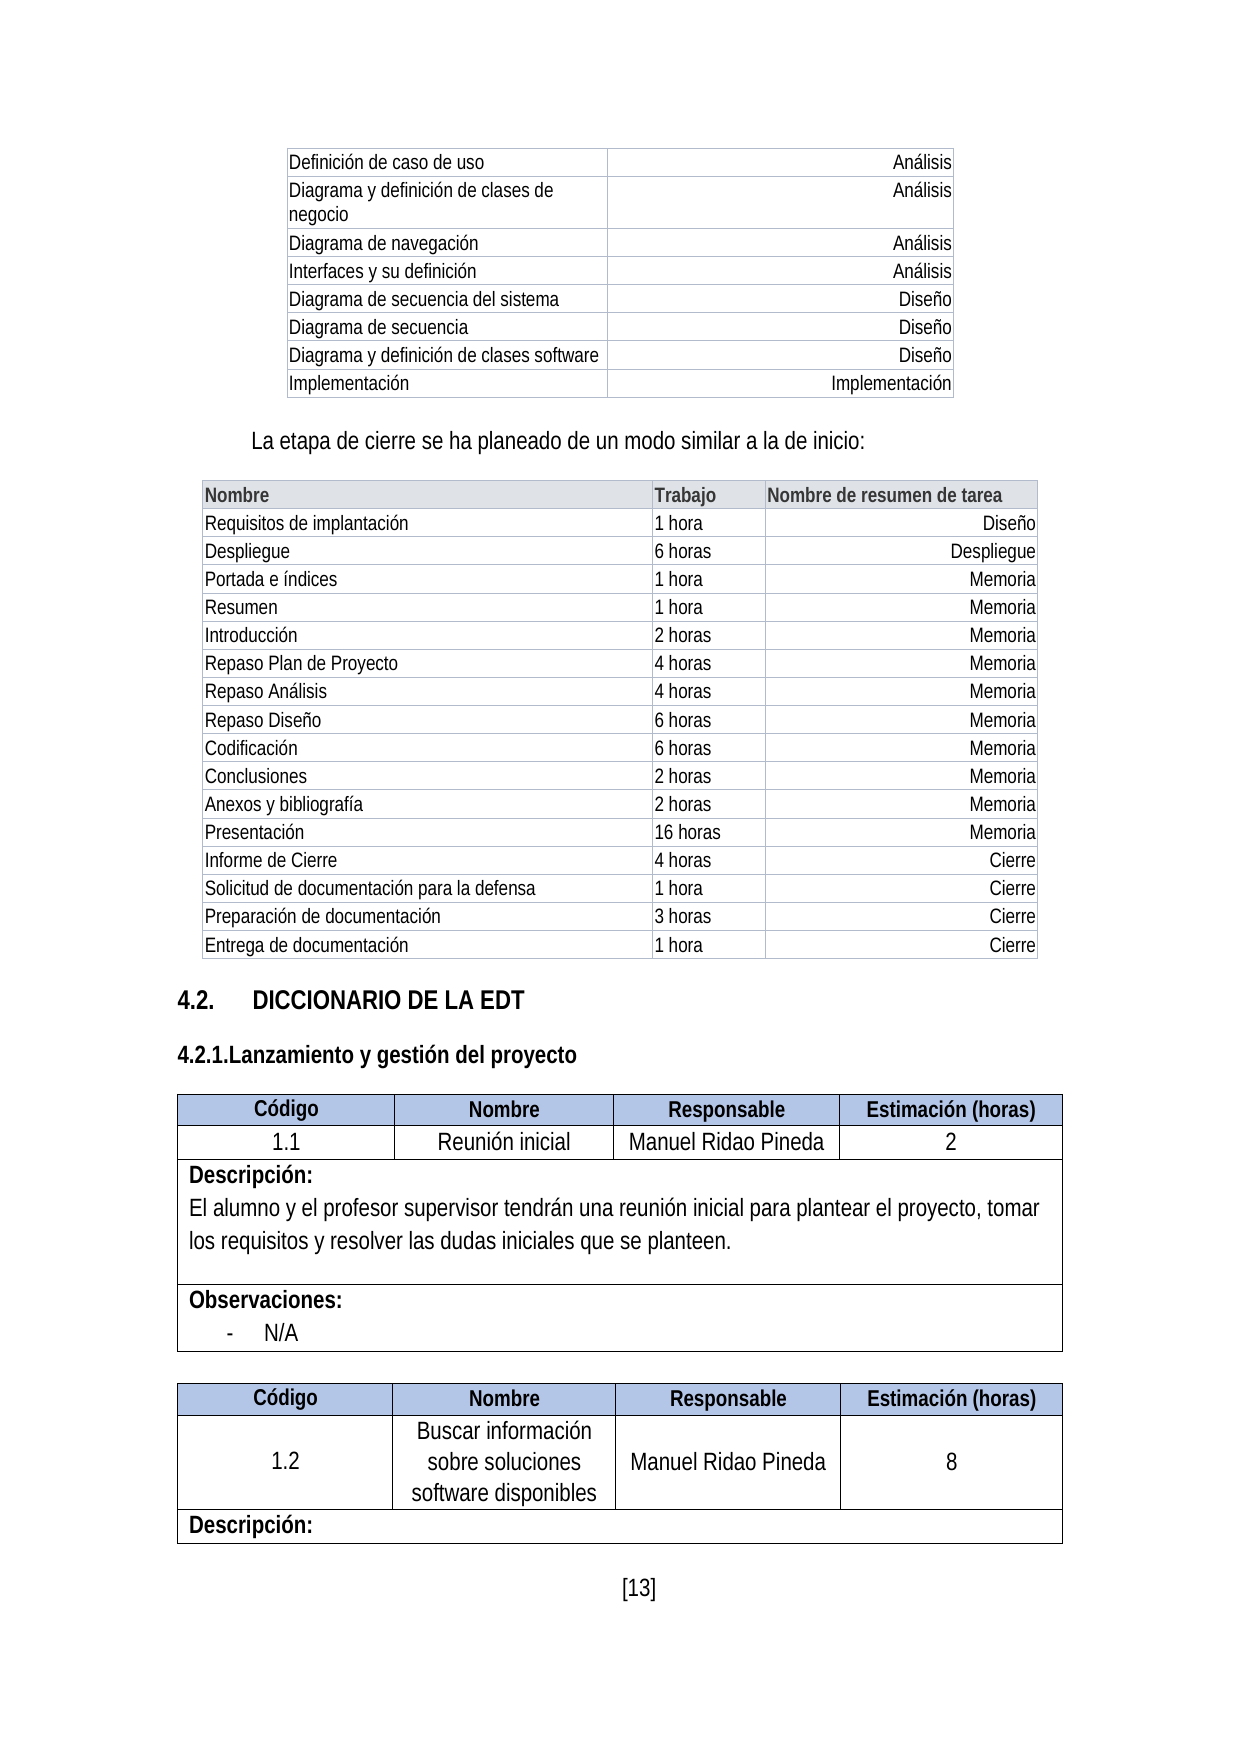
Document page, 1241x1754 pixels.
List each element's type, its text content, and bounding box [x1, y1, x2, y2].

table_cell Cierre [766, 875, 1037, 902]
table_cell Cierre [766, 931, 1037, 958]
table_cell Memoria [766, 565, 1037, 592]
table_cell Implementación [608, 370, 953, 397]
table_cell Diagrama y definición de clases de negocio [288, 177, 607, 228]
table_cell Análisis [608, 149, 953, 176]
table_cell Memoria [766, 734, 1037, 761]
table_cell Buscar información sobre soluciones software disponibles [393, 1416, 615, 1508]
table_cell Descripción: El alumno y el profesor supervisor tendrán una reunión inicial para plantear el proyecto, tomar los requisitos y resolver las dudas iniciales que se planteen. [178, 1160, 1062, 1284]
table_cell Diseño [608, 341, 953, 368]
table_cell Memoria [766, 762, 1037, 789]
table_header Nombre [393, 1384, 615, 1415]
table_cell Solicitud de documentación para la defensa [203, 875, 652, 902]
table_cell 6 horas [653, 706, 765, 733]
table_cell Cierre [766, 903, 1037, 930]
table_cell Memoria [766, 790, 1037, 817]
table_cell Manuel Ridao Pineda [616, 1416, 840, 1508]
table_header Responsable [616, 1384, 840, 1415]
table_cell Introducción [203, 622, 652, 649]
table_cell Reunión inicial [395, 1126, 613, 1159]
table_cell Memoria [766, 706, 1037, 733]
table_header Código [178, 1384, 392, 1415]
table_cell Diseño [608, 313, 953, 340]
table_header Nombre [203, 481, 652, 508]
table_cell Definición de caso de uso [288, 149, 607, 176]
subtitle Lanzamiento y gestión del proyecto [177, 1040, 1063, 1069]
table_cell Cierre [766, 847, 1037, 874]
table_cell Portada e índices [203, 565, 652, 592]
table_cell 1.2 [178, 1416, 392, 1508]
table_cell 1 hora [653, 565, 765, 592]
table_cell Informe de Cierre [203, 847, 652, 874]
table_cell 1 hora [653, 875, 765, 902]
table_header Código [178, 1095, 394, 1125]
table_cell 2 [840, 1126, 1062, 1159]
table_cell Memoria [766, 650, 1037, 677]
table_cell Memoria [766, 819, 1037, 846]
table_cell 2 horas [653, 622, 765, 649]
table_cell Repaso Análisis [203, 678, 652, 705]
table_cell 6 horas [653, 537, 765, 564]
table_cell 4 horas [653, 678, 765, 705]
table_header Responsable [614, 1095, 839, 1125]
table_cell Diseño [766, 509, 1037, 536]
table_cell 1 hora [653, 594, 765, 621]
table_cell Análisis [608, 177, 953, 228]
table_cell Análisis [608, 257, 953, 284]
table_cell Interfaces y su definición [288, 257, 607, 284]
table_cell Memoria [766, 622, 1037, 649]
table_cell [178, 1510, 1062, 1542]
table_cell 8 [841, 1416, 1062, 1508]
table_cell Memoria [766, 678, 1037, 705]
table_cell Diseño [608, 285, 953, 312]
table_cell 1 hora [653, 931, 765, 958]
table_header Nombre de resumen de tarea [766, 481, 1037, 508]
table_cell Diagrama y definición de clases software [288, 341, 607, 368]
table_cell Análisis [608, 229, 953, 256]
table_cell 2 horas [653, 790, 765, 817]
table_cell 4 horas [653, 847, 765, 874]
table_cell Diagrama de navegación [288, 229, 607, 256]
table_cell Memoria [766, 594, 1037, 621]
table_cell 3 horas [653, 903, 765, 930]
subtitle DICCIONARIO DE LA EDT [177, 984, 1063, 1015]
table_cell Resumen [203, 594, 652, 621]
table_cell 4 horas [653, 650, 765, 677]
table_cell 2 horas [653, 762, 765, 789]
table_cell 16 horas [653, 819, 765, 846]
table_cell Codificación [203, 734, 652, 761]
table_cell Anexos y bibliografía [203, 790, 652, 817]
table_cell Despliegue [766, 537, 1037, 564]
table_cell Entrega de documentación [203, 931, 652, 958]
table_cell 6 horas [653, 734, 765, 761]
table_cell Preparación de documentación [203, 903, 652, 930]
text La etapa de cierre se ha planeado de un modo similar a la de inicio: [177, 426, 1063, 455]
table_cell Observaciones: N/A [178, 1285, 1062, 1351]
table_cell Repaso Diseño [203, 706, 652, 733]
table_cell Diagrama de secuencia [288, 313, 607, 340]
table_cell Despliegue [203, 537, 652, 564]
table_header Estimación (horas) [841, 1384, 1062, 1415]
table_cell Diagrama de secuencia del sistema [288, 285, 607, 312]
table_cell Requisitos de implantación [203, 509, 652, 536]
table_header Estimación (horas) [840, 1095, 1062, 1125]
table_cell 1 hora [653, 509, 765, 536]
table_cell Presentación [203, 819, 652, 846]
table_cell 1.1 [178, 1126, 394, 1159]
table_header Nombre [395, 1095, 613, 1125]
table_cell Manuel Ridao Pineda [614, 1126, 839, 1159]
table_cell Conclusiones [203, 762, 652, 789]
table_cell Repaso Plan de Proyecto [203, 650, 652, 677]
table_cell Implementación [288, 370, 607, 397]
table_header Trabajo [653, 481, 765, 508]
